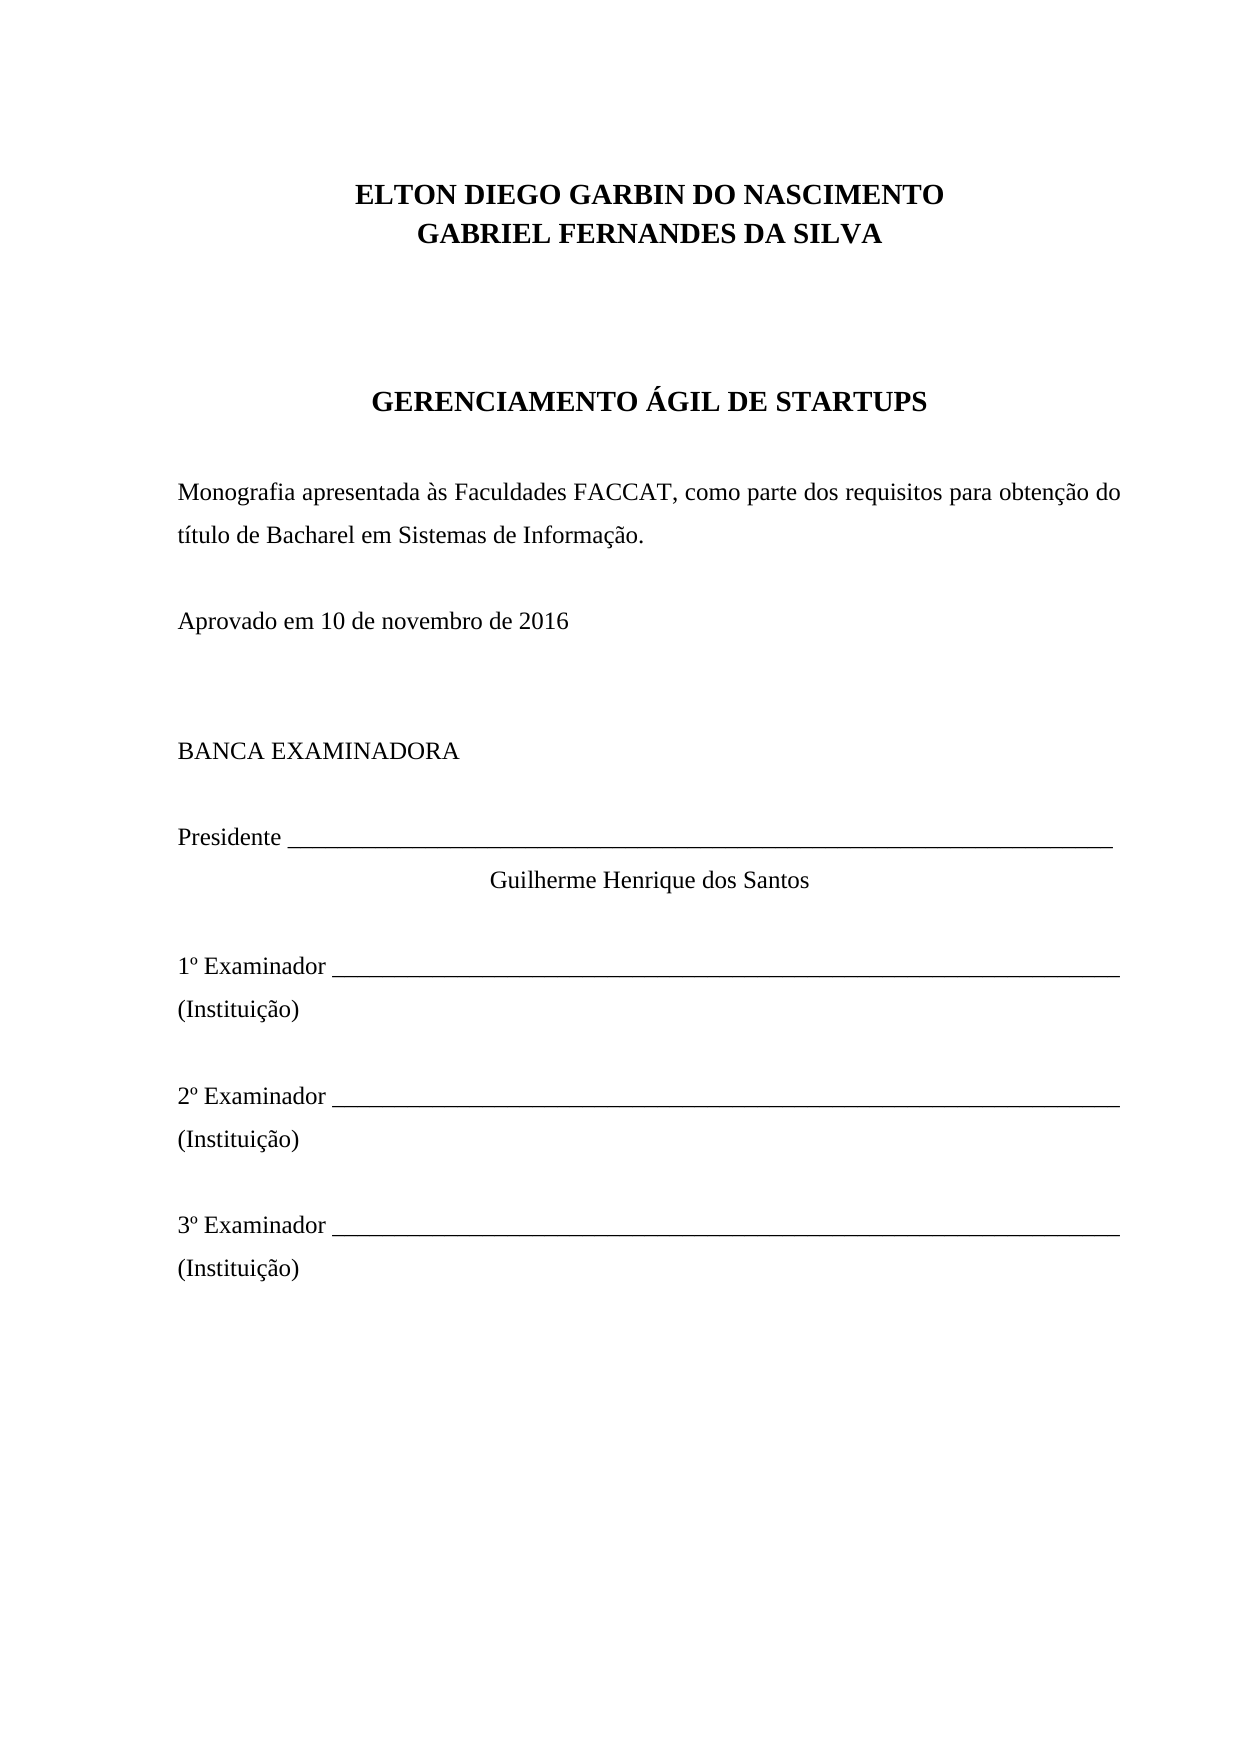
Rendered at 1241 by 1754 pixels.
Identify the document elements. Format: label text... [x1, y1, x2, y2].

text BANCA EXAMINADORA [177, 736, 1122, 764]
text GABRIEL FERNANDES DA SILVA [177, 216, 1122, 249]
text 1º Examinador _______________________________________________________________ [177, 951, 1122, 980]
text Aprovado em 10 de novembro de 2016 [177, 606, 1122, 635]
text (Instituição) [177, 994, 1122, 1023]
text (Instituição) [177, 1253, 1122, 1282]
text GERENCIAMENTO ÁGIL DE STARTUPS [177, 384, 1122, 417]
text Guilherme Henrique dos Santos [177, 865, 1122, 894]
text 3º Examinador _______________________________________________________________ [177, 1210, 1122, 1239]
text ELTON DIEGO GARBIN DO NASCIMENTO [177, 177, 1122, 211]
text Presidente __________________________________________________________________ [177, 822, 1122, 851]
text (Instituição) [177, 1124, 1122, 1153]
text Monografia apresentada às Faculdades FACCAT, como parte dos requisitos para obtenção do título de Bacharel em Sistemas de Informação. [177, 477, 1122, 549]
text 2º Examinador _______________________________________________________________ [177, 1081, 1122, 1109]
